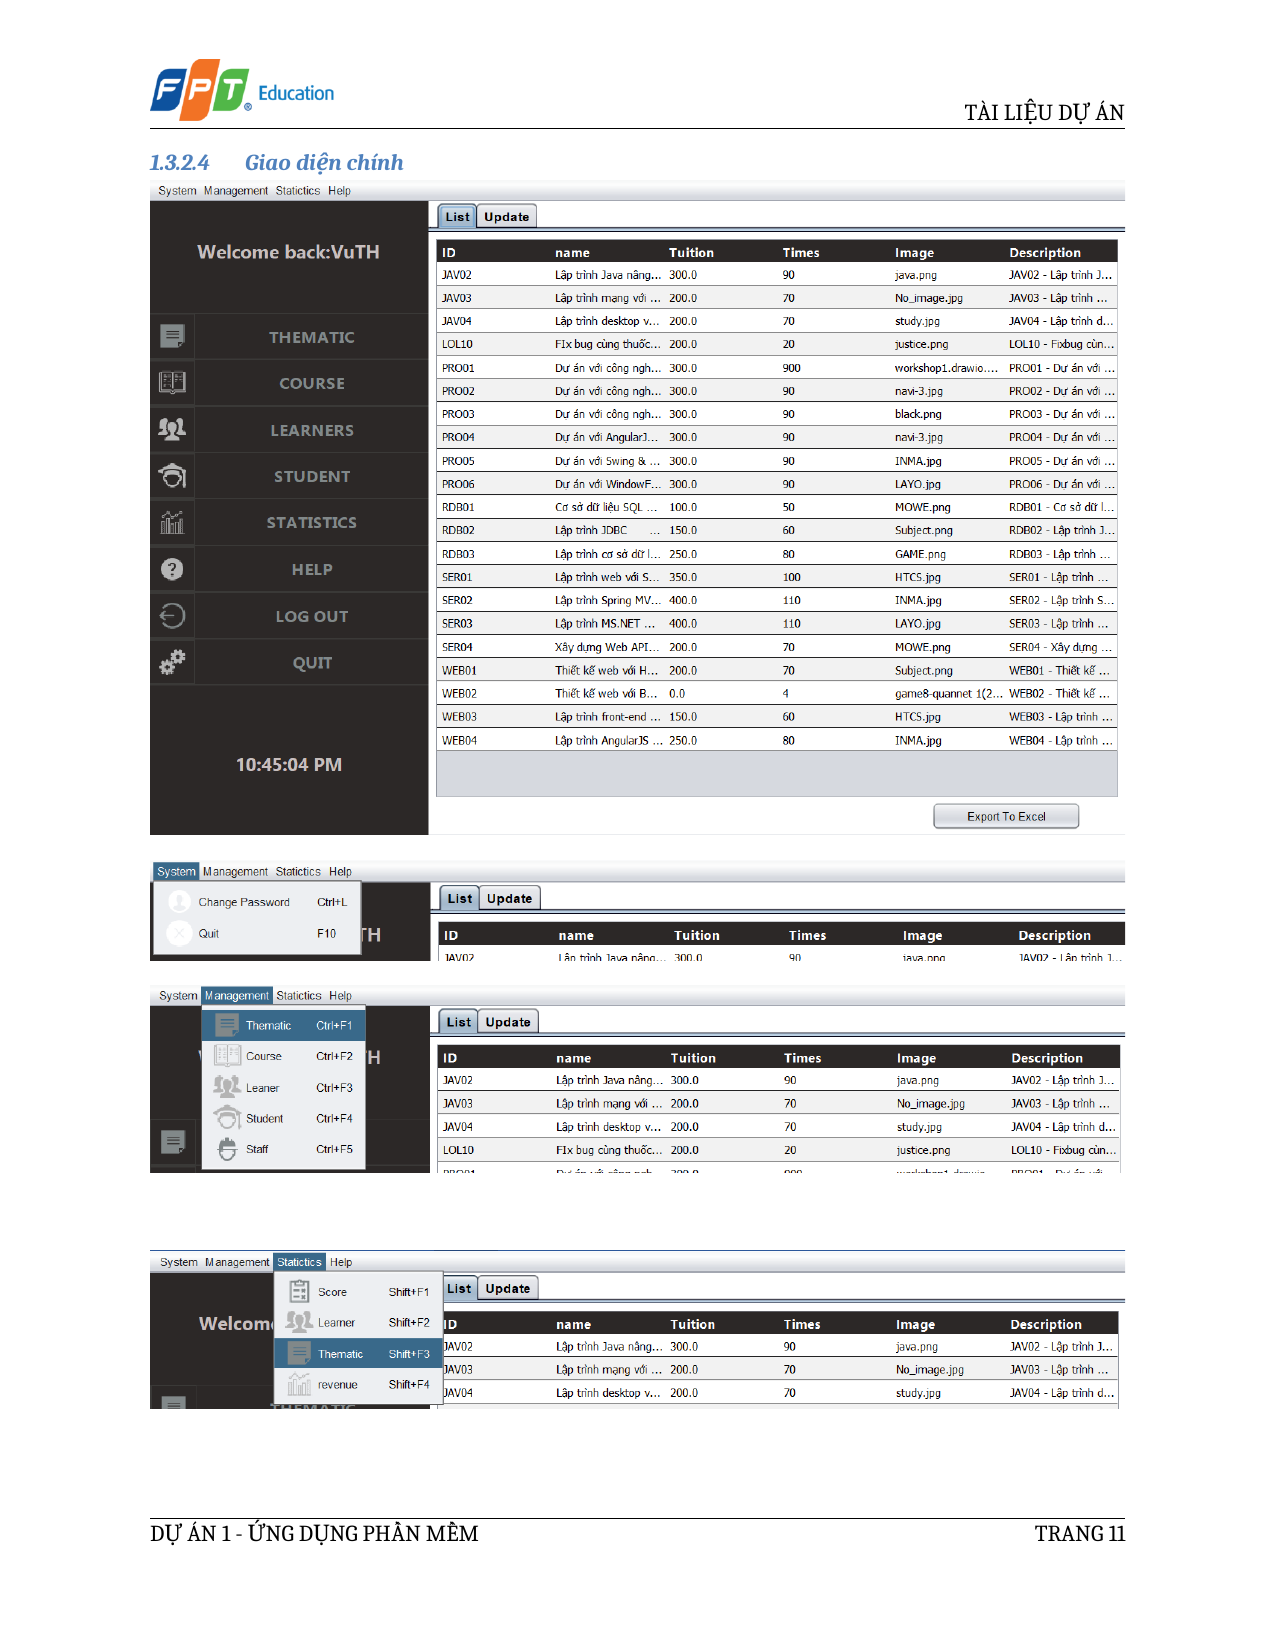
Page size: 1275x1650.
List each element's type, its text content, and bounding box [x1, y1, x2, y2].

picture [150, 985, 1125, 1173]
picture [150, 180, 1125, 835]
picture [150, 1250, 1125, 1409]
subtitle Giao diện chính [150, 150, 1125, 176]
picture [150, 860, 1125, 961]
picture [150, 59, 336, 121]
